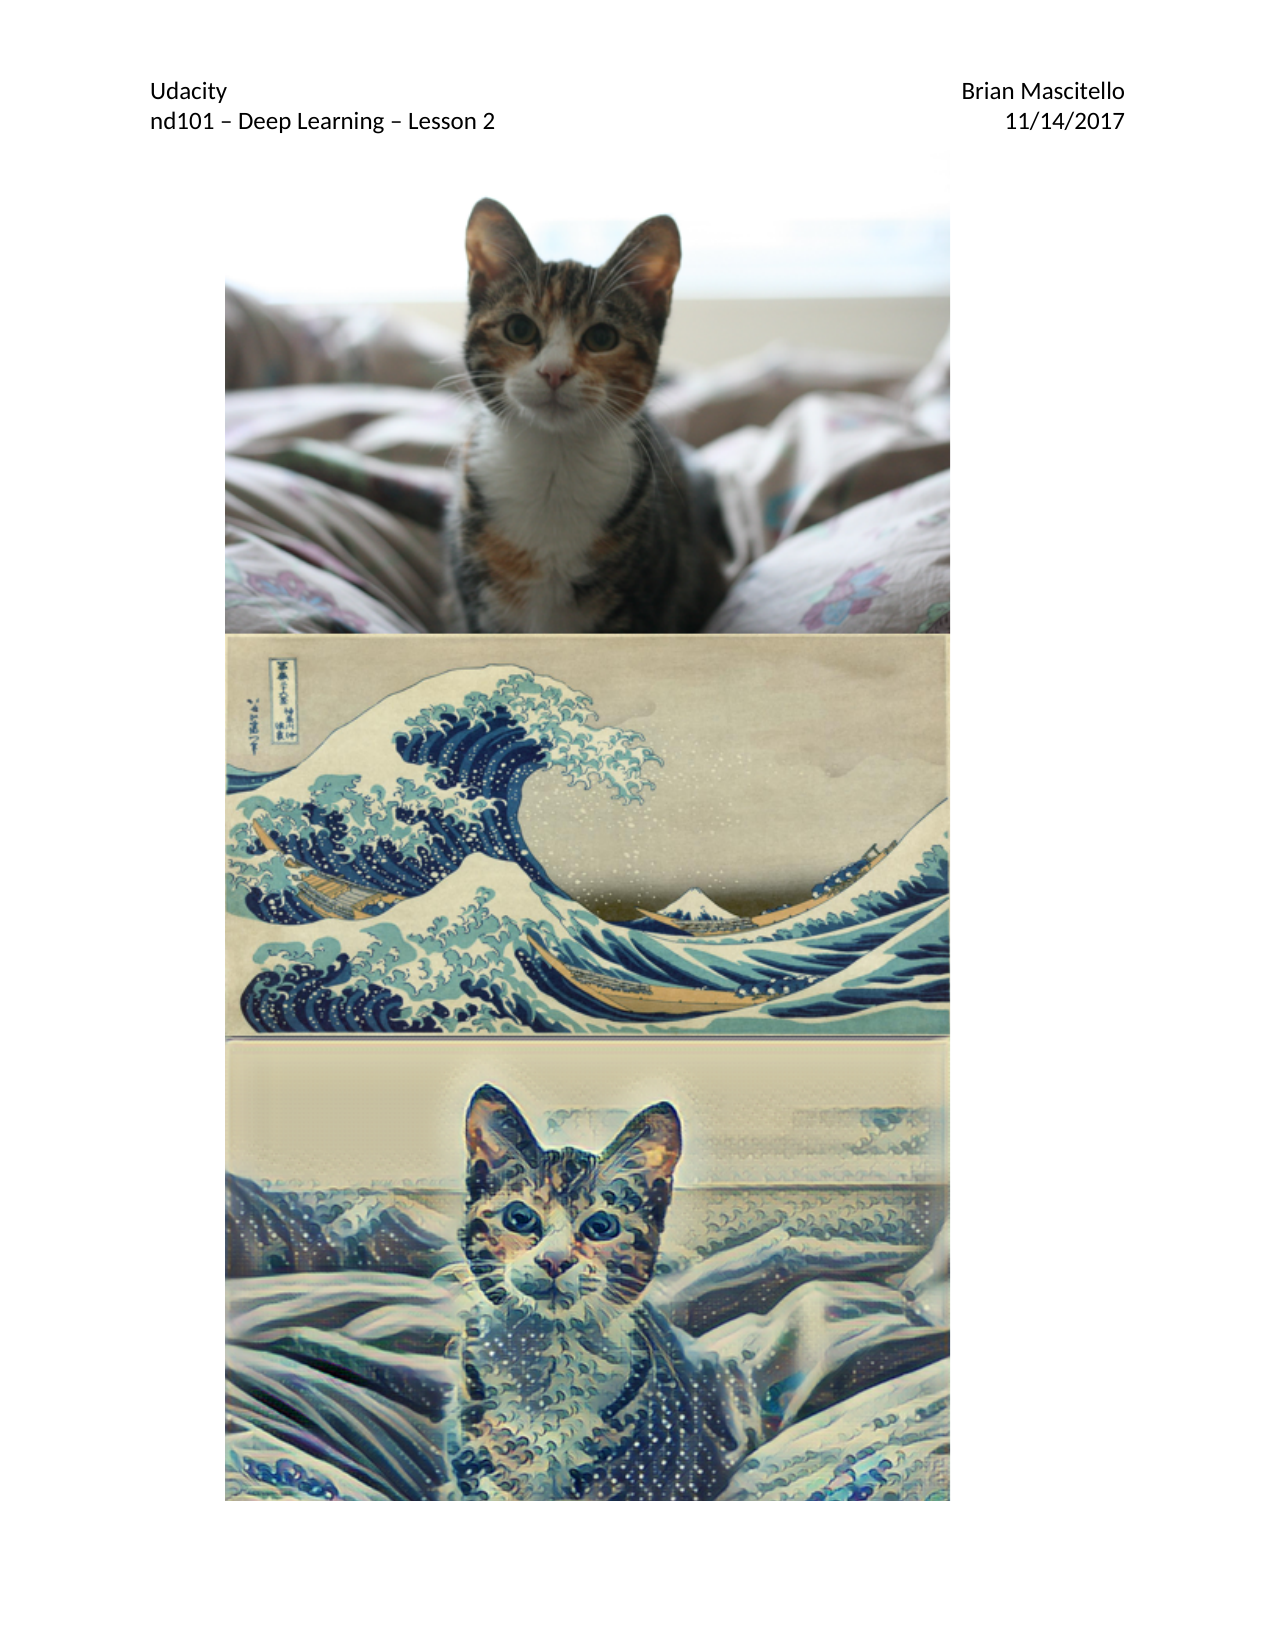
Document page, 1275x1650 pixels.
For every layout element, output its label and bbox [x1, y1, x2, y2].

picture [225, 150, 951, 1501]
